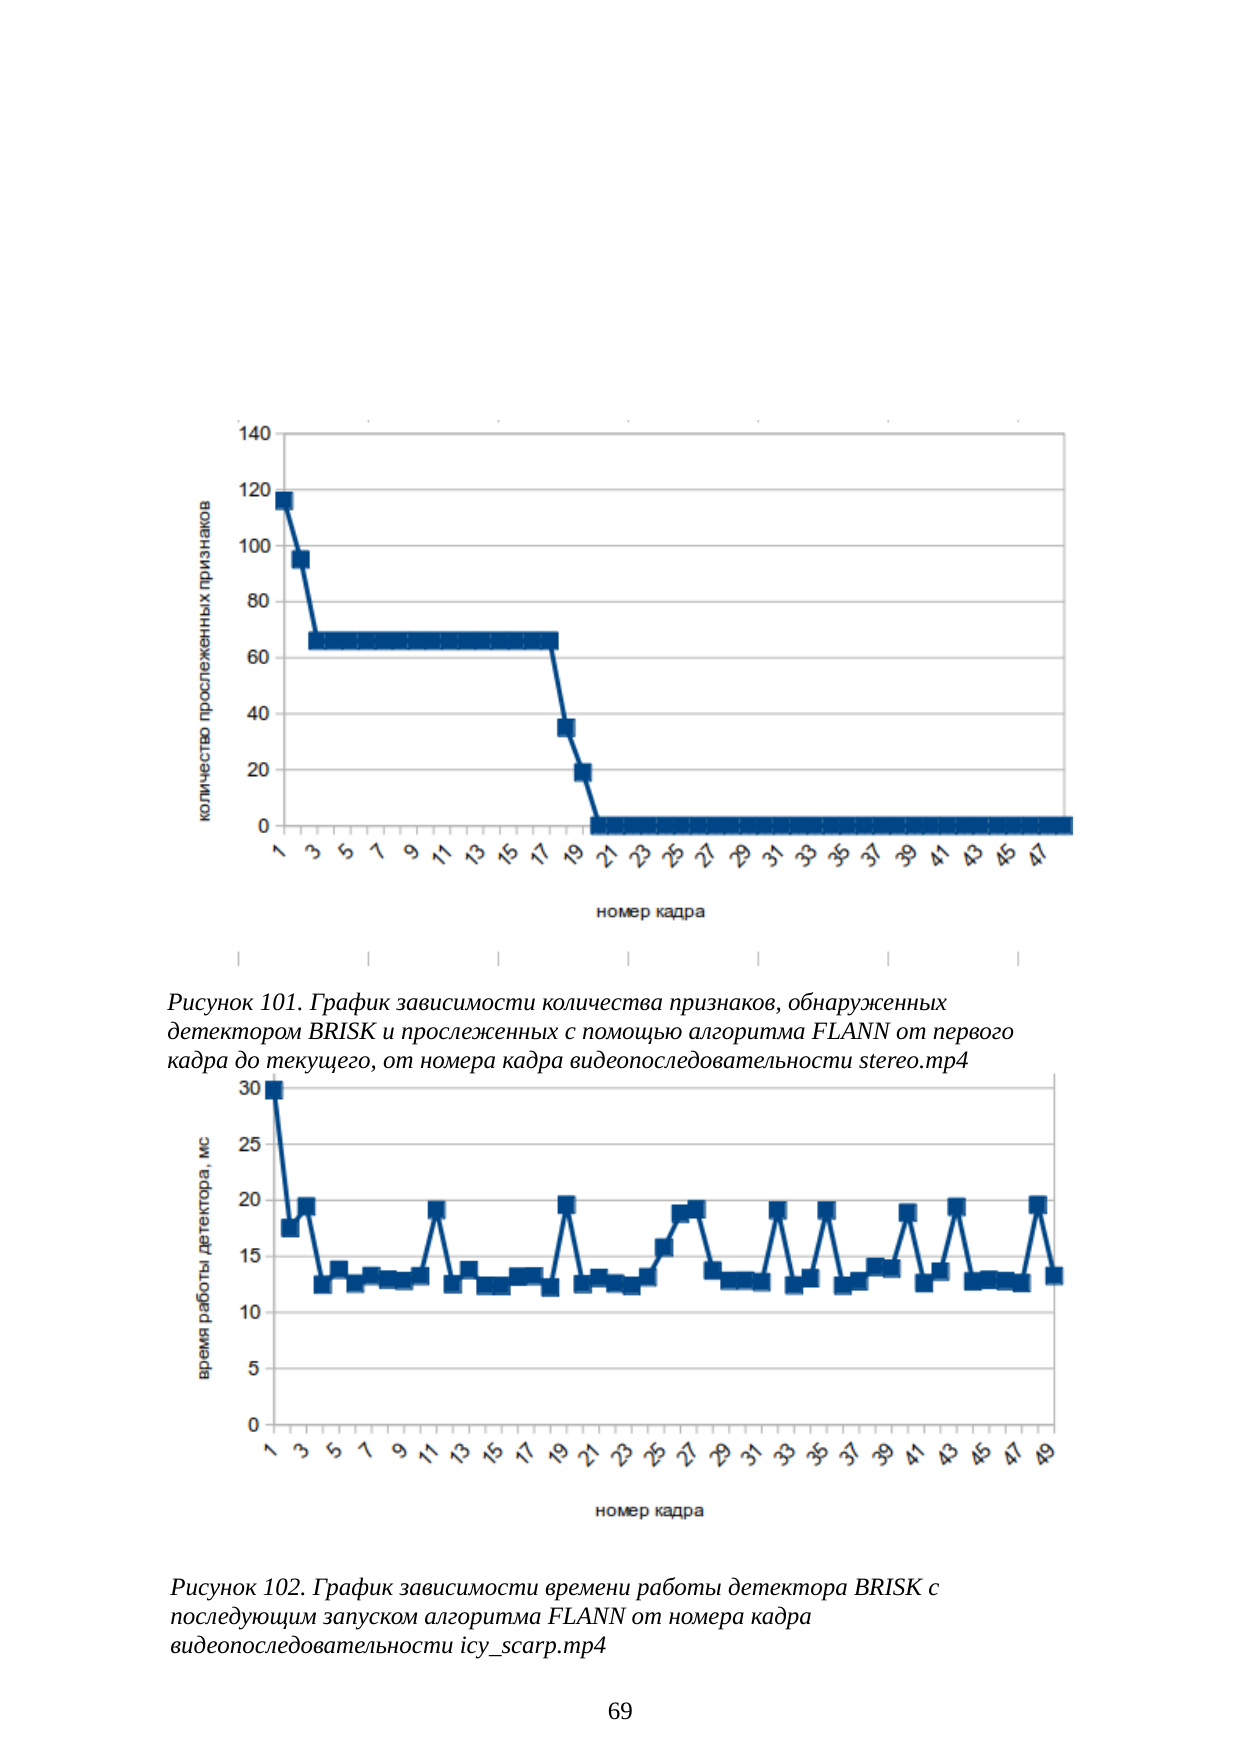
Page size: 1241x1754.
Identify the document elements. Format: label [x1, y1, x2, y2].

picture [170, 1074, 1071, 1551]
picture [167, 420, 1074, 966]
